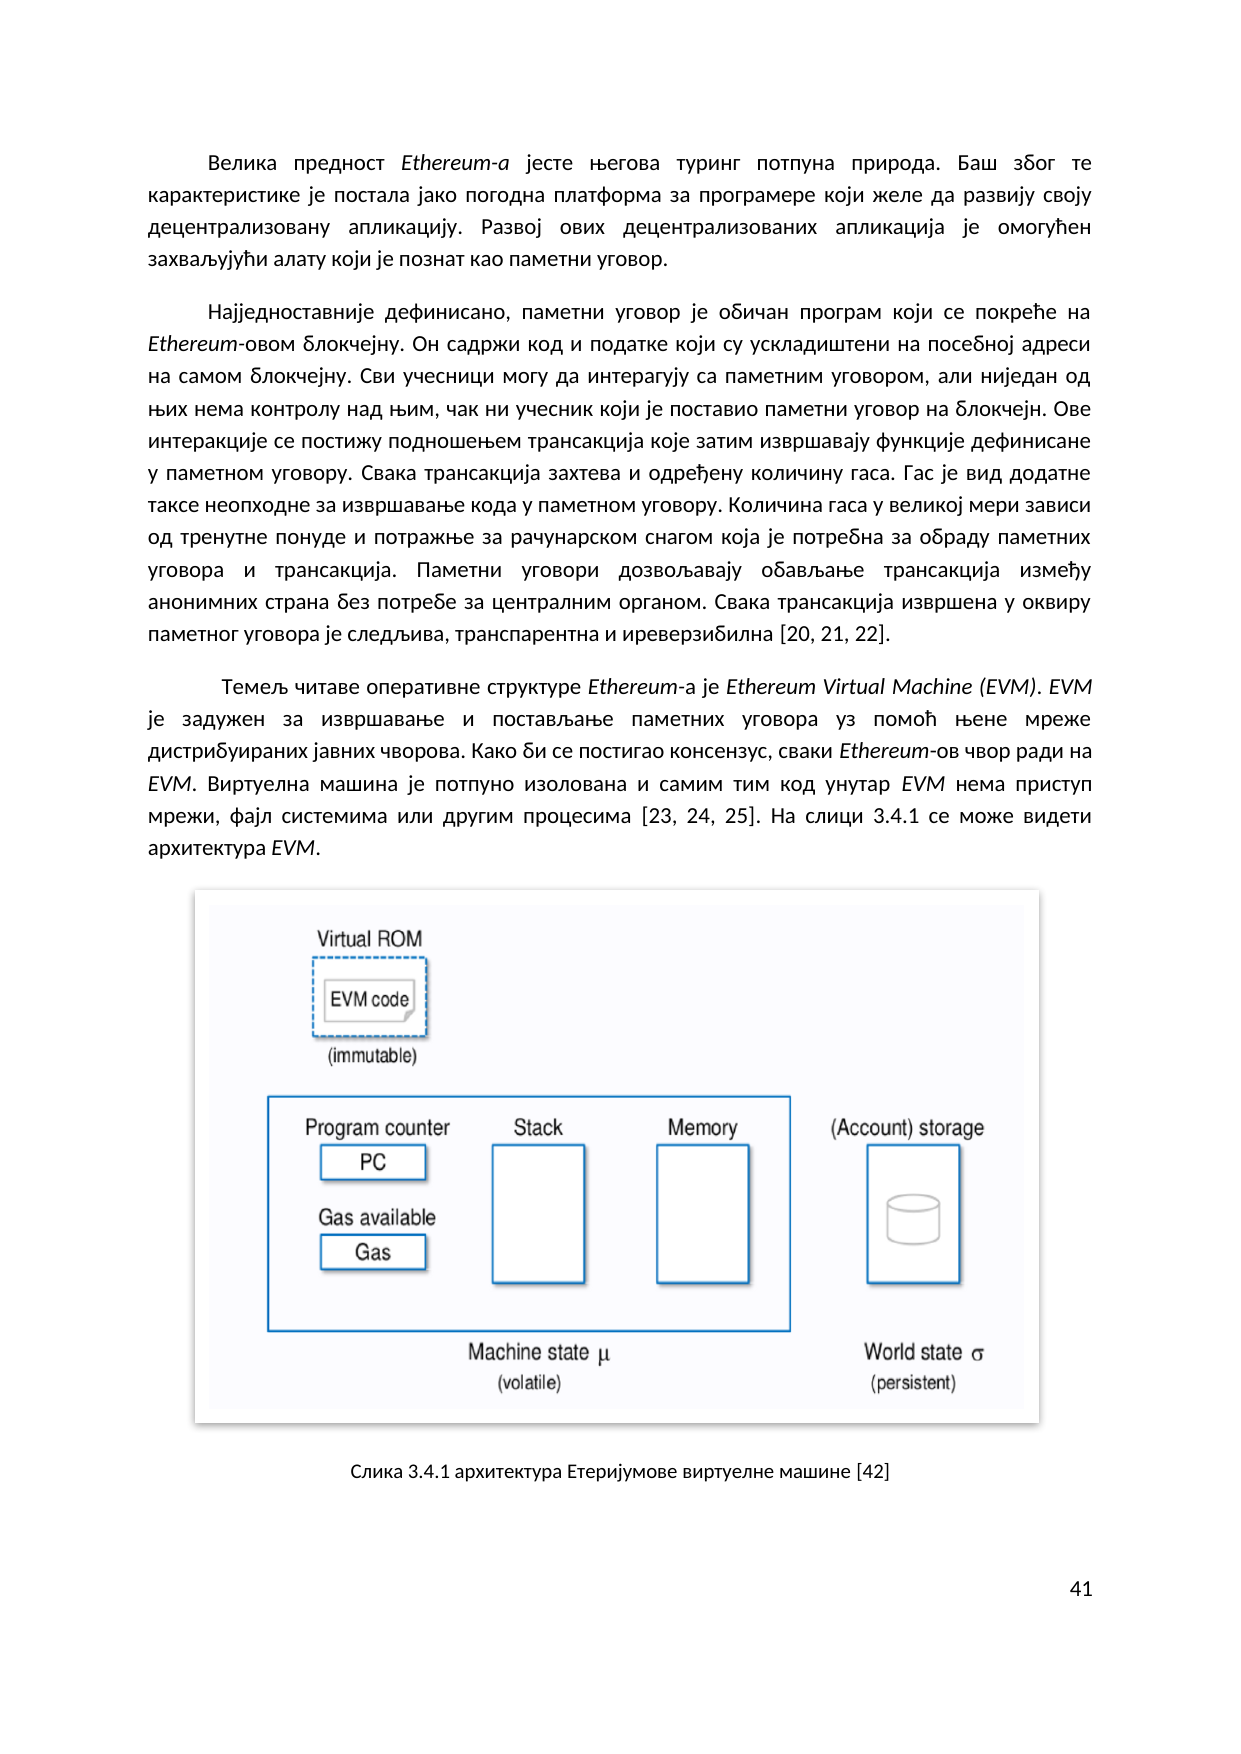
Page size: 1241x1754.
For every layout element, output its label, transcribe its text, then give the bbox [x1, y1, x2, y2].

text Најједноставније дефинисано, паметни уговор је обичан програм који се покреће на Ethereum-овом блокчејну. Он садржи код и податке који су ускладиштени на посебној адреси на самом блокчејну. Сви учесници могу да интерагују са паметним уговором, али ниједан од њих нема контролу над њим, чак ни учесник који је поставио паметни уговор на блокчејн. Ове интеракције се постижу подношењем трансакција које затим извршавају функције дефинисане у паметном уговору. Свака трансакција захтева и одређену количину гаса. Гас је вид додатне таксе неопходне за извршавање кода у паметном уговору. Количина гаса у великој мери зависи од тренутне понуде и потражње за рачунарском снагом која је потребна за обраду паметних уговора и трансакција. Паметни уговори дозвољавају обављање трансакција између анонимних страна без потребе за централним органом. Свака трансакција извршена у оквиру паметног уговора је следљива, транспарентна и иреверзибилна [20, 21, 22]. [148, 297, 1093, 647]
text Слика 3.4.1 архитектура Етеријумове виртуелне машине [42] [148, 1458, 1093, 1483]
text Велика предност Ethereum-a јесте његова туринг потпуна природа. Баш због те карактеристике је постала јако погодна платформа за програмере који желе да развију своју децентрализовану апликацију. Развој ових децентрализованих апликација је омогућен захваљујући алату који је познат као паметни уговор. [148, 148, 1093, 272]
text Темељ читаве оперативне структуре Ethereum-a је Ethereum Virtual Machine (EVM). EVM је задужен за извршавање и постављање паметних уговора уз помоћ њене мреже дистрибуираних јавних чворова. Како би се постигао консензус, сваки Ethereum-ов чвор ради на EVM. Виртуелна машина је потпуно изолована и самим тим код унутар EVM нема приступ мрежи, фајл системима или другим процесима [23, 24, 25]. На слици 3.4.1 се може видети архитектура EVM. [148, 672, 1093, 861]
picture [209, 905, 1024, 1409]
